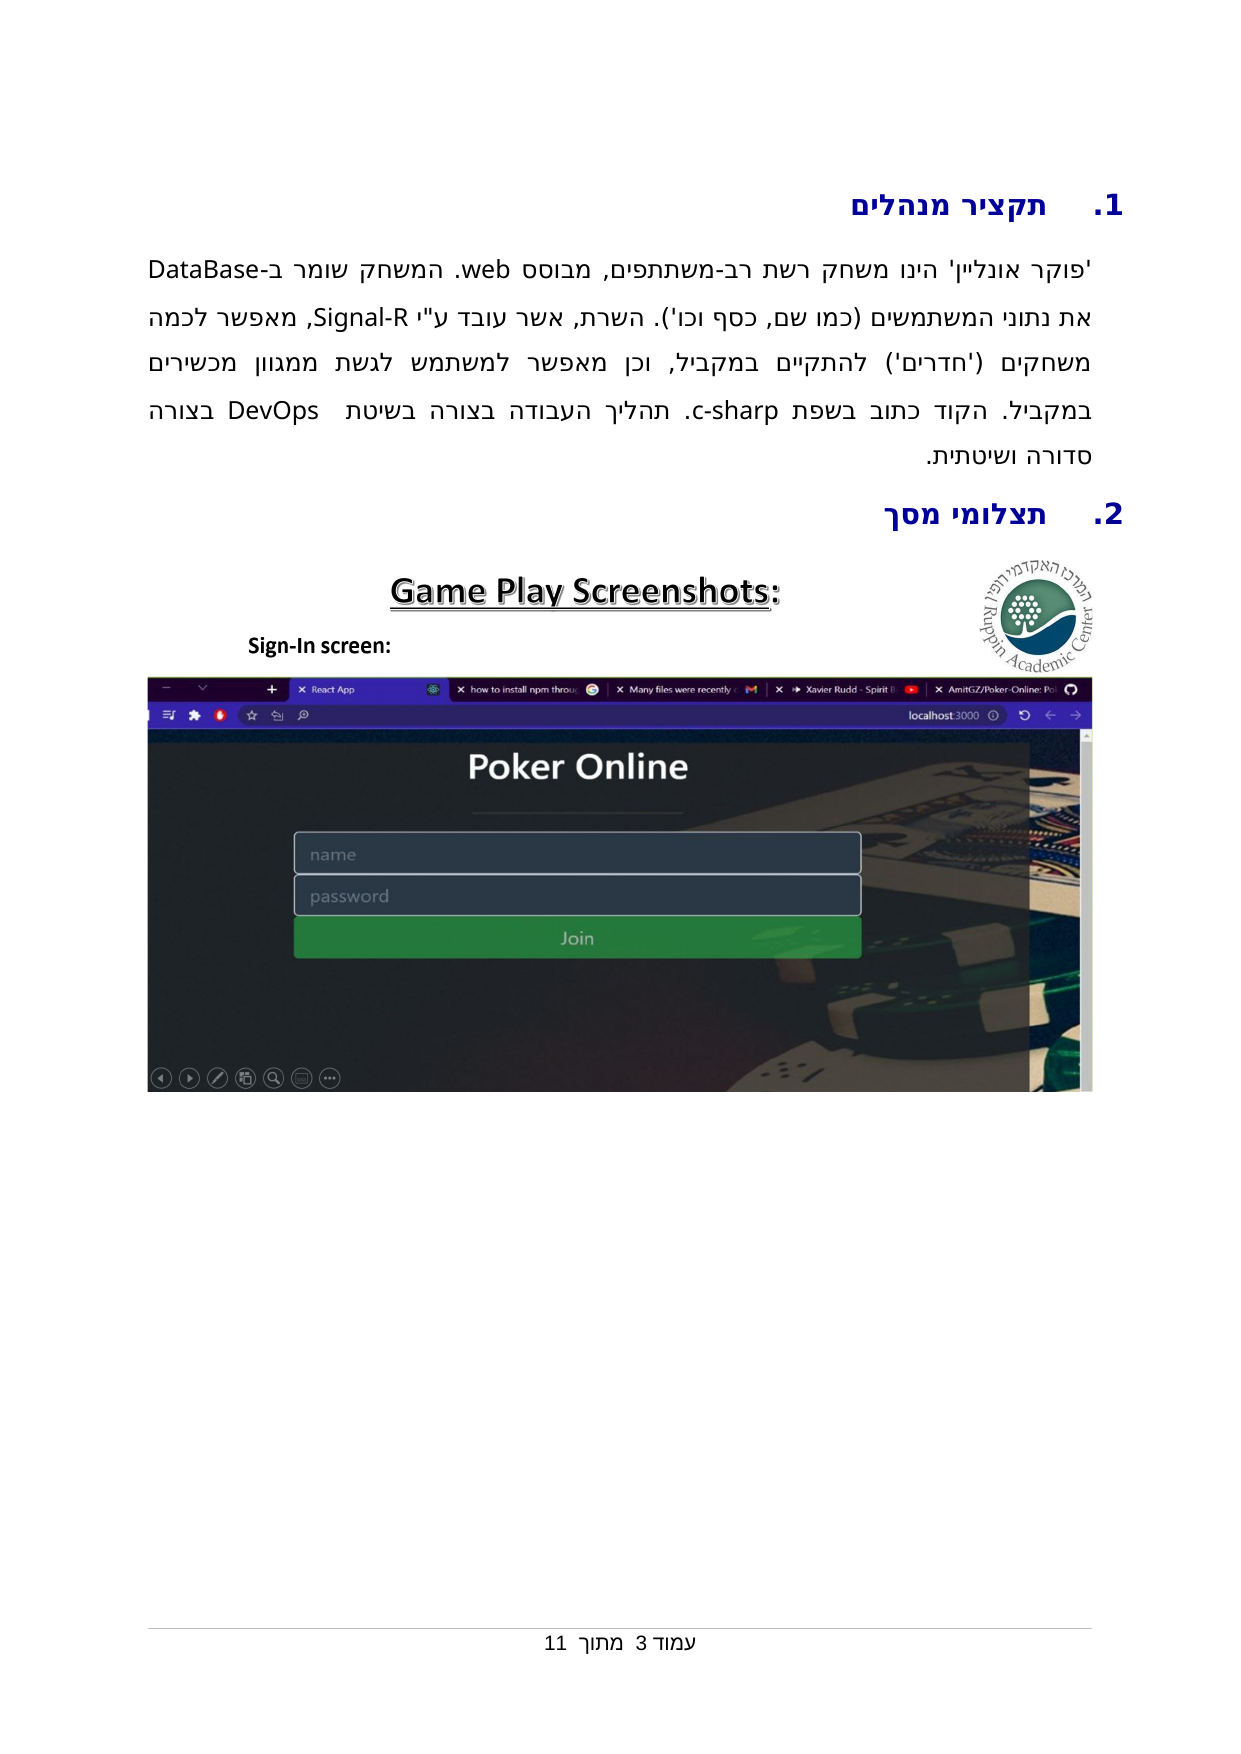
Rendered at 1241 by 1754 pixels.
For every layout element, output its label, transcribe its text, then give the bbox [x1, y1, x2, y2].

subtitle תקציר מנהלים [148, 188, 1092, 222]
text 'פוקר אונליין' הינו משחק רשת רב-משתתפים, מבוסס web. המשחק שומר ב-DataBase את נתוני המשתמשים (כמו שם, כסף וכו'). השרת, אשר עובד ע"י Signal-R, מאפשר לכמה משחקים ('חדרים') להתקיים במקביל, וכן מאפשר למשתמש לגשת ממגוון מכשירים במקביל. הקוד כתוב בשפת c-sharp. תהליך העבודה בצורה בשיטת DevOps בצורה סדורה ושיטתית. [148, 251, 1092, 470]
subtitle תצלומי מסך [148, 497, 1092, 531]
picture [147, 560, 1093, 1092]
